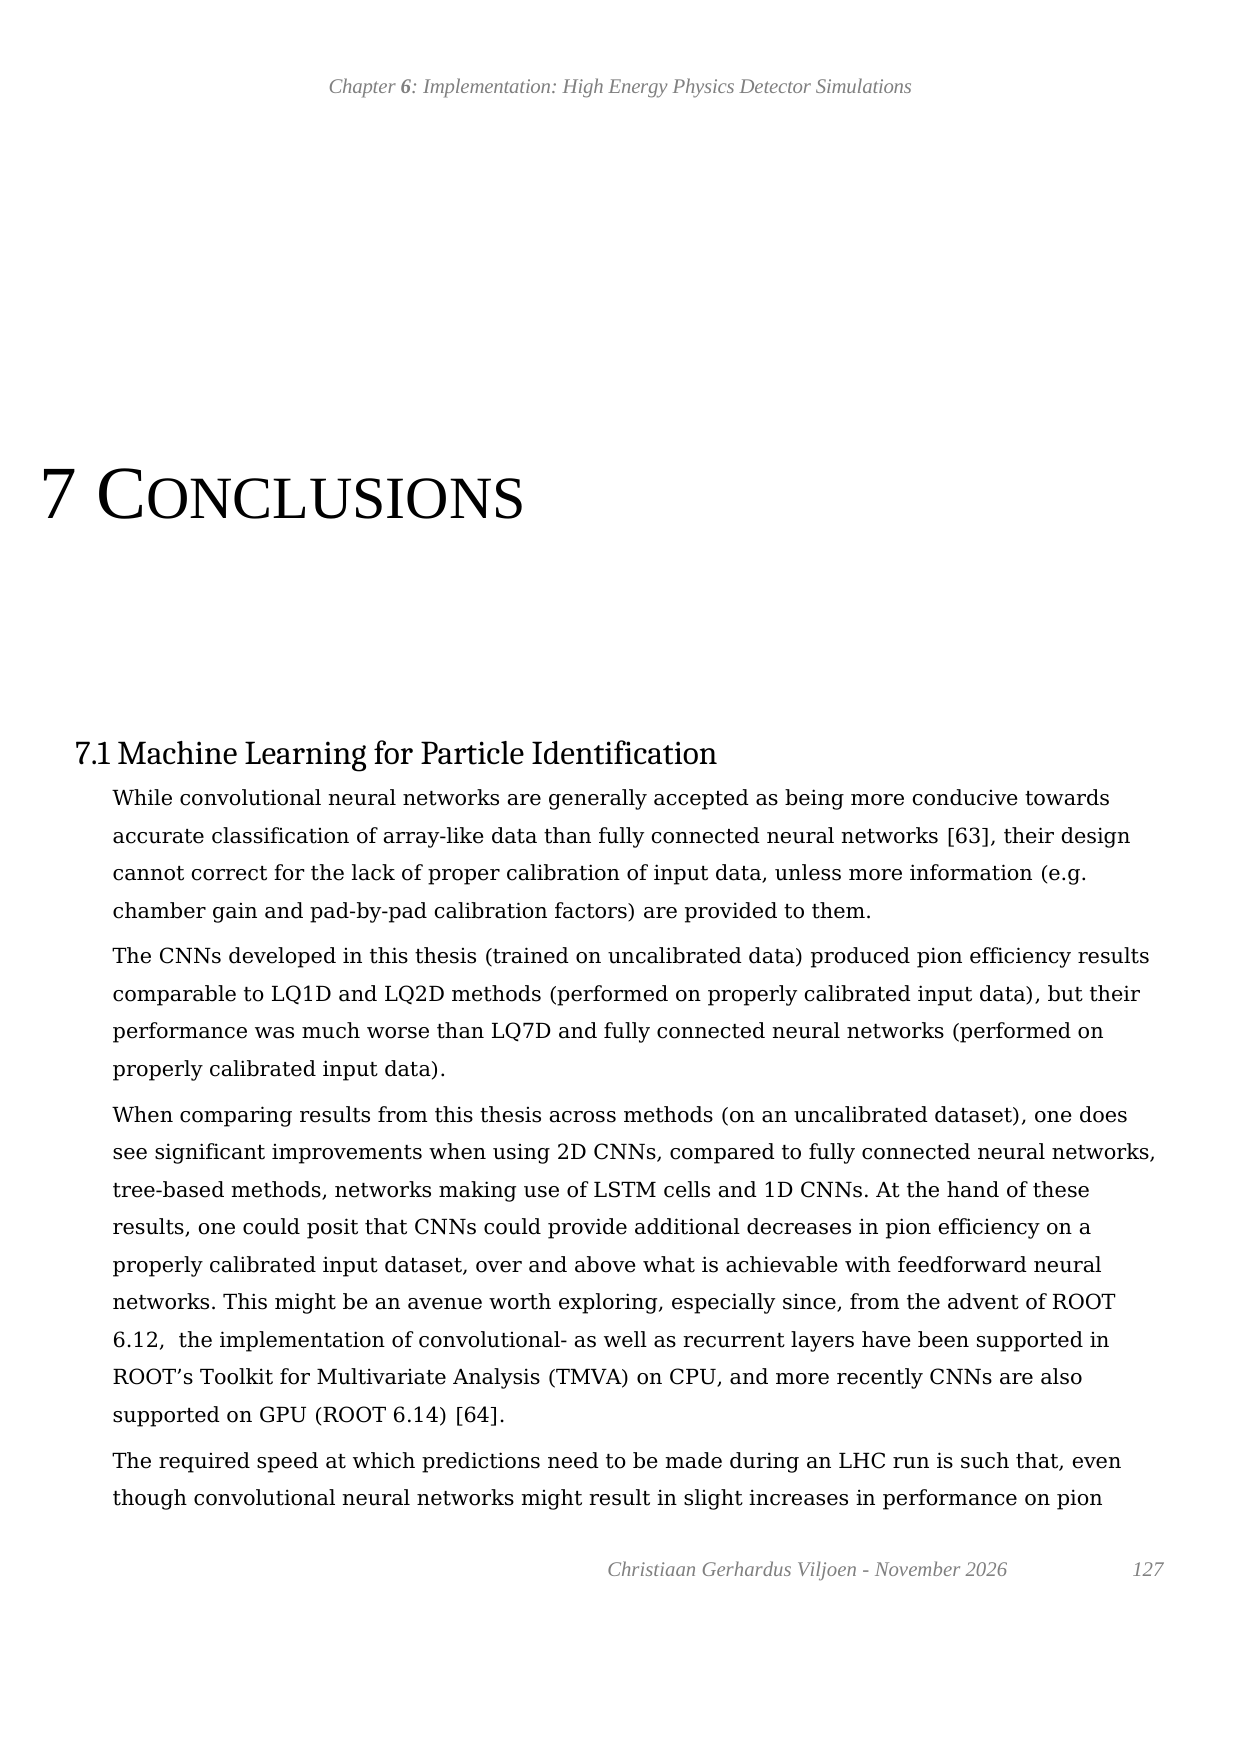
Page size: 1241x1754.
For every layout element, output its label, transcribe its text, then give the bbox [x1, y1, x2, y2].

text While convolutional neural networks are generally accepted as being more conducive towards accurate classification of array-like data than fully connected neural networks , their design cannot correct for the lack of proper calibration of input data, unless more information (e.g. chamber gain and pad-by-pad calibration factors) are provided to them. [112, 785, 1165, 922]
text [112, 1447, 1165, 1510]
subtitle Conclusions [39, 448, 1165, 534]
text When comparing results from this thesis across methods (on an uncalibrated dataset), one does see significant improvements when using 2D CNNs, compared to fully connected neural networks, tree-based methods, networks making use of LSTM cells and 1D CNNs. At the hand of these results, one could posit that CNNs could provide additional decreases in pion efficiency on a properly calibrated input dataset, over and above what is achievable with feedforward neural networks. This might be an avenue worth exploring, especially since, from the advent of ROOT 6.12, the implementation of convolutional- as well as recurrent layers have been supported in ROOT’s Toolkit for Multivariate Analysis (TMVA) on CPU, and more recently CNNs are also supported on GPU (ROOT 6.14) . [112, 1102, 1165, 1427]
text The CNNs developed in this thesis (trained on uncalibrated data) produced pion efficiency results comparable to LQ1D and LQ2D methods (performed on properly calibrated input data), but their performance was much worse than LQ7D and fully connected neural networks (performed on properly calibrated input data). [112, 943, 1165, 1081]
subtitle Machine Learning for Particle Identification [75, 734, 1165, 772]
